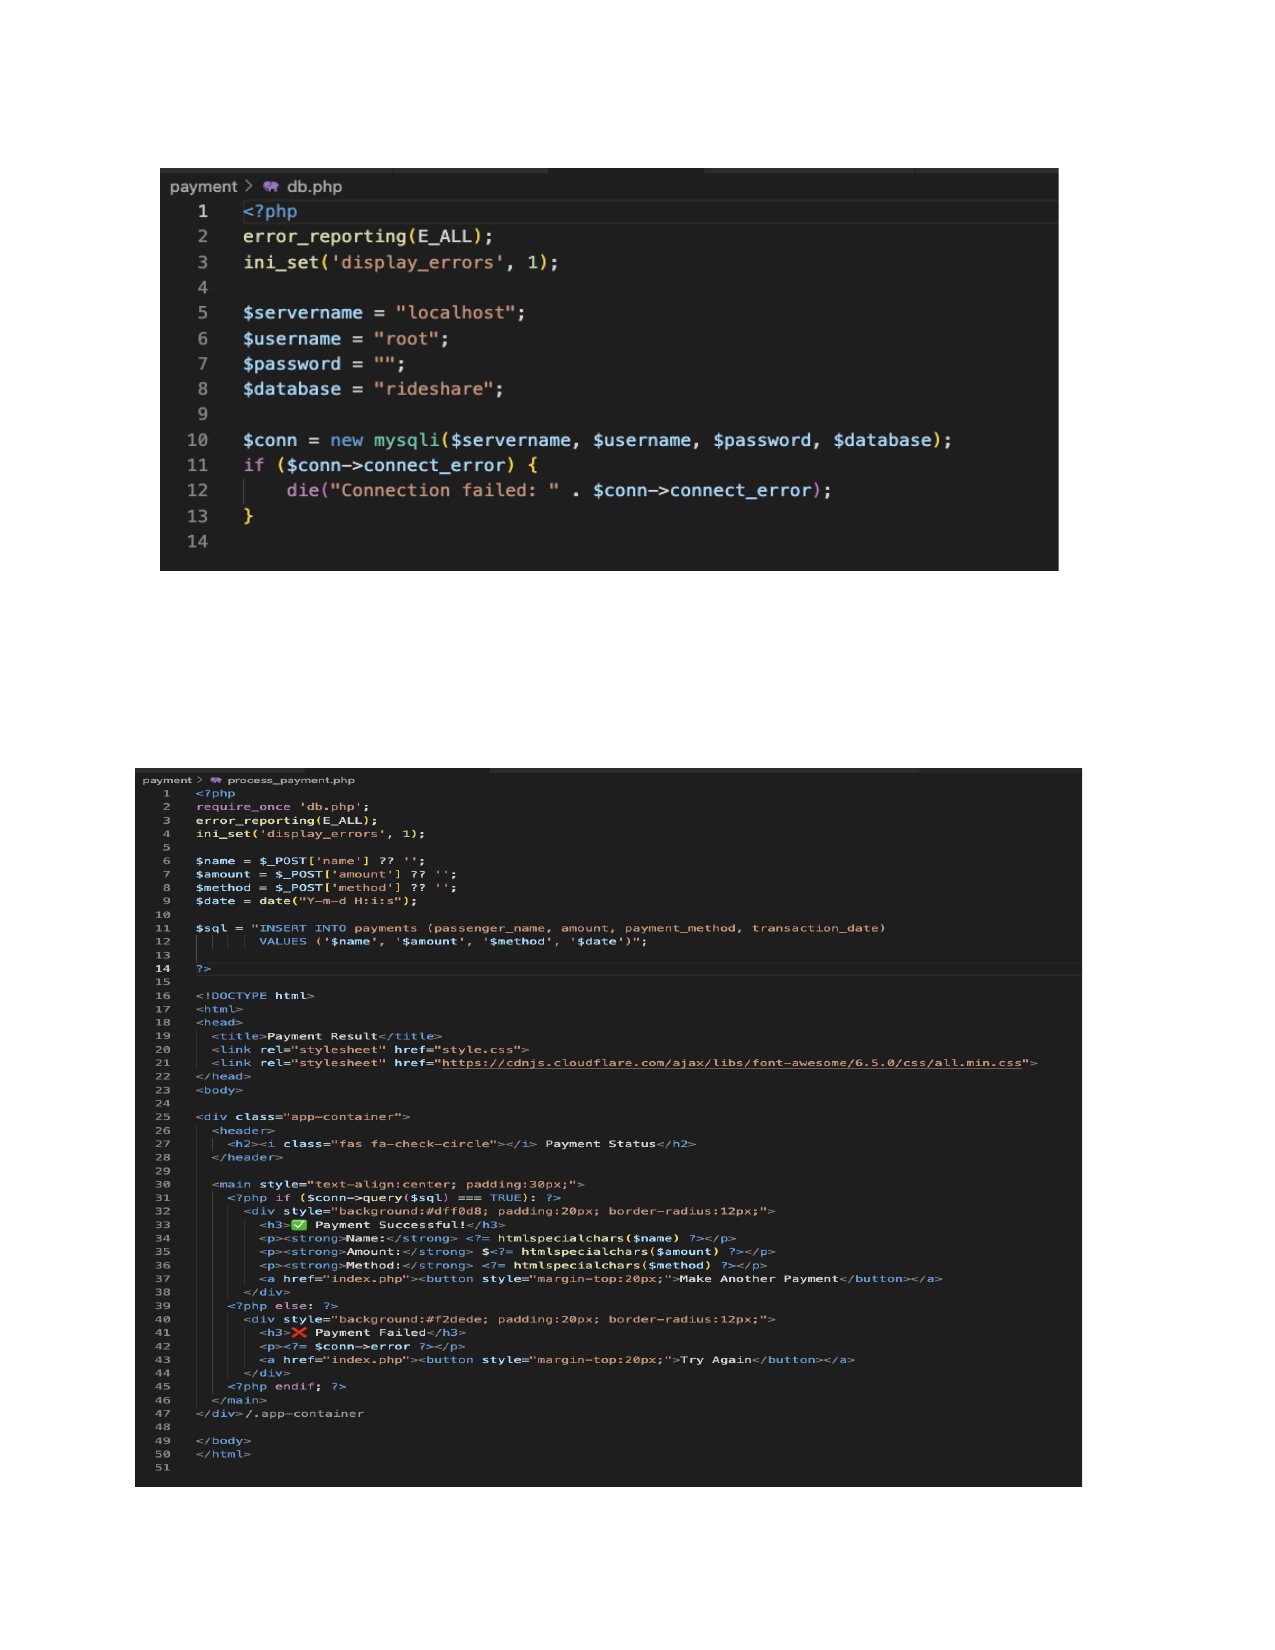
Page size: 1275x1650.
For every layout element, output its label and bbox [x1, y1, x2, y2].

picture [135, 768, 1083, 1487]
picture [160, 168, 1059, 571]
